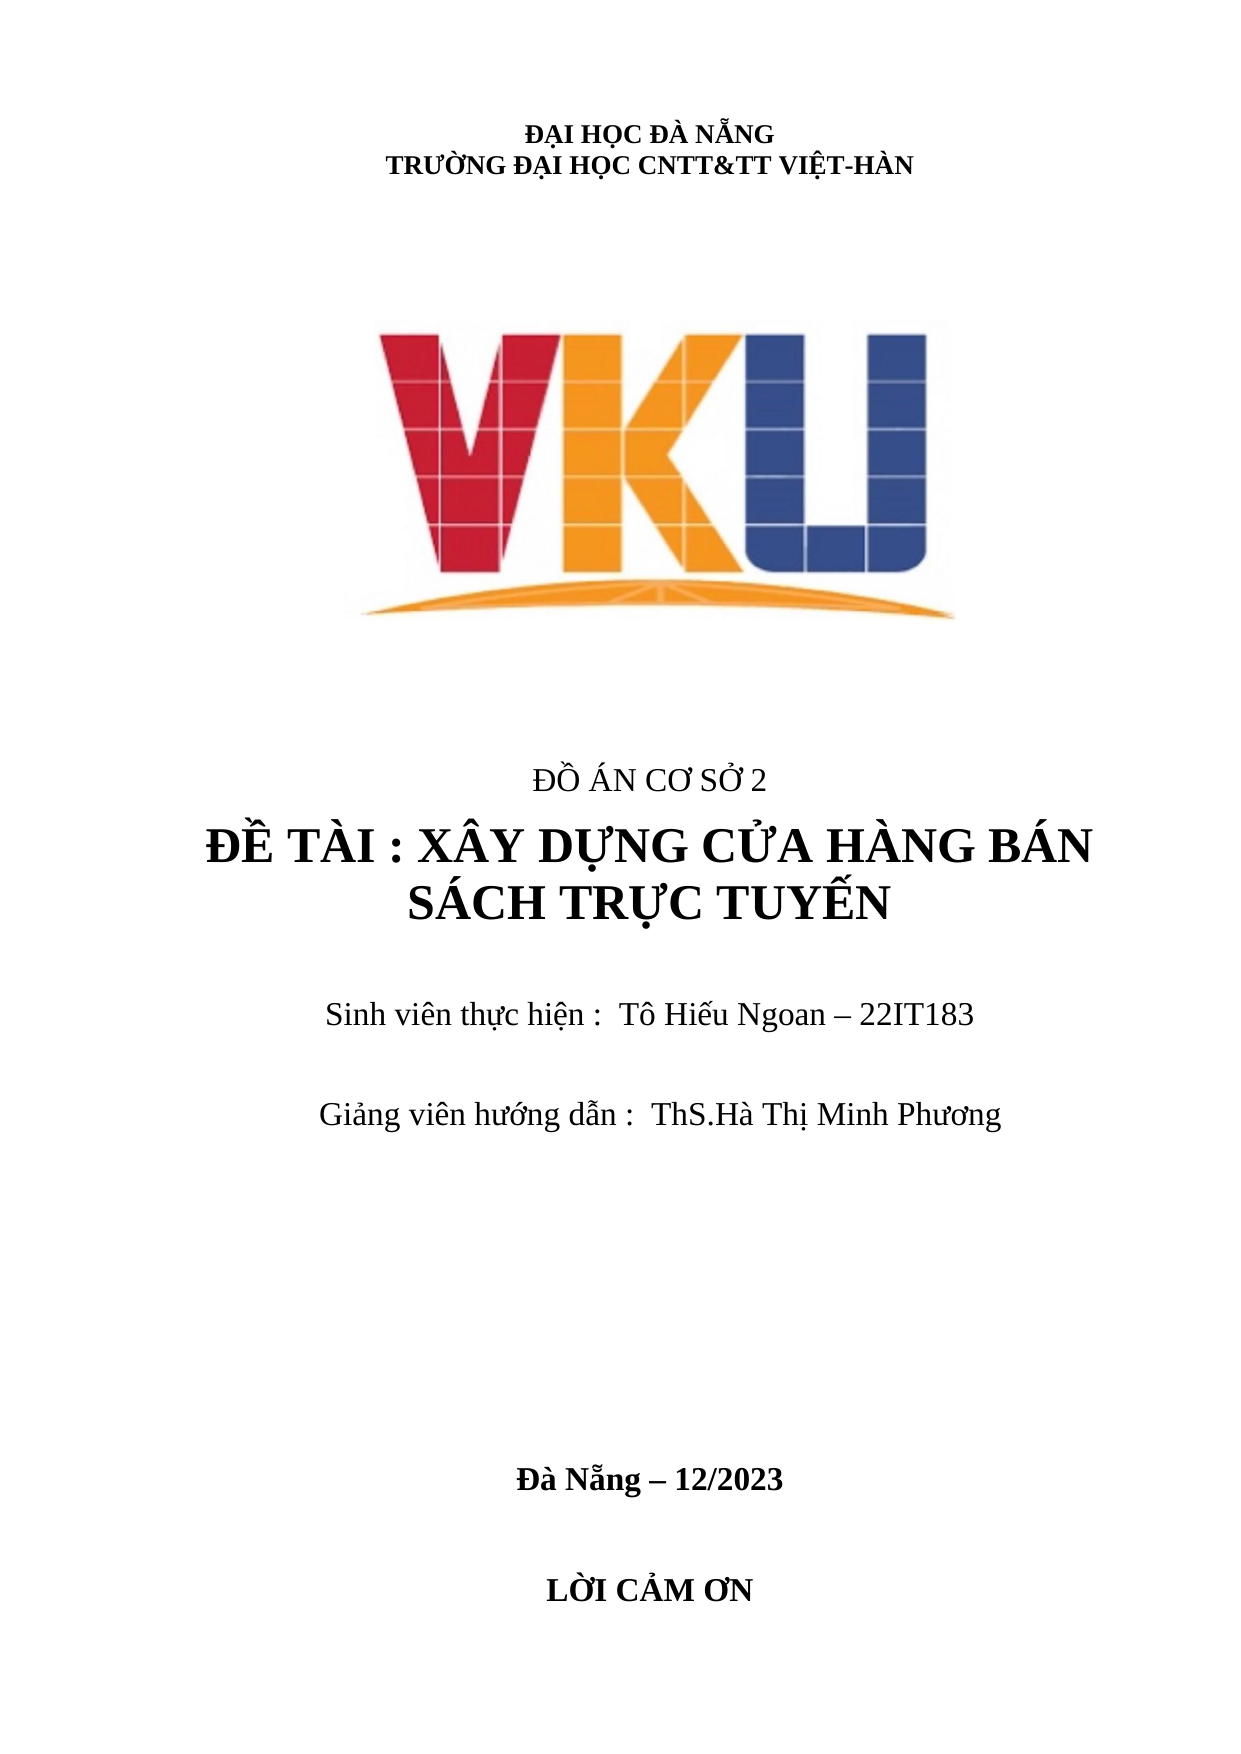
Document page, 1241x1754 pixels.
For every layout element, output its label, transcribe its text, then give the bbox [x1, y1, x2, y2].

text Sinh viên thực hiện : Tô Hiếu Ngoan – 22IT183 [177, 994, 1122, 1032]
text Đà Nẵng – 12/2023 [177, 1459, 1122, 1498]
picture [343, 180, 956, 753]
subtitle LỜI CẢM ƠN [177, 1570, 1122, 1609]
text ĐẠI HỌC ĐÀ NẴNG [177, 118, 1122, 149]
text ĐỀ TÀI : XÂY DỰNG CỬA HÀNG BÁN SÁCH TRỰC TUYẾN [177, 816, 1122, 931]
text Giảng viên hướng dẫn : ThS.Hà Thị Minh Phương [177, 1094, 1122, 1133]
text ĐỒ ÁN CƠ SỞ 2 [177, 761, 1122, 799]
text TRƯỜNG ĐẠI HỌC CNTT&TT VIỆT-HÀN [177, 149, 1122, 180]
